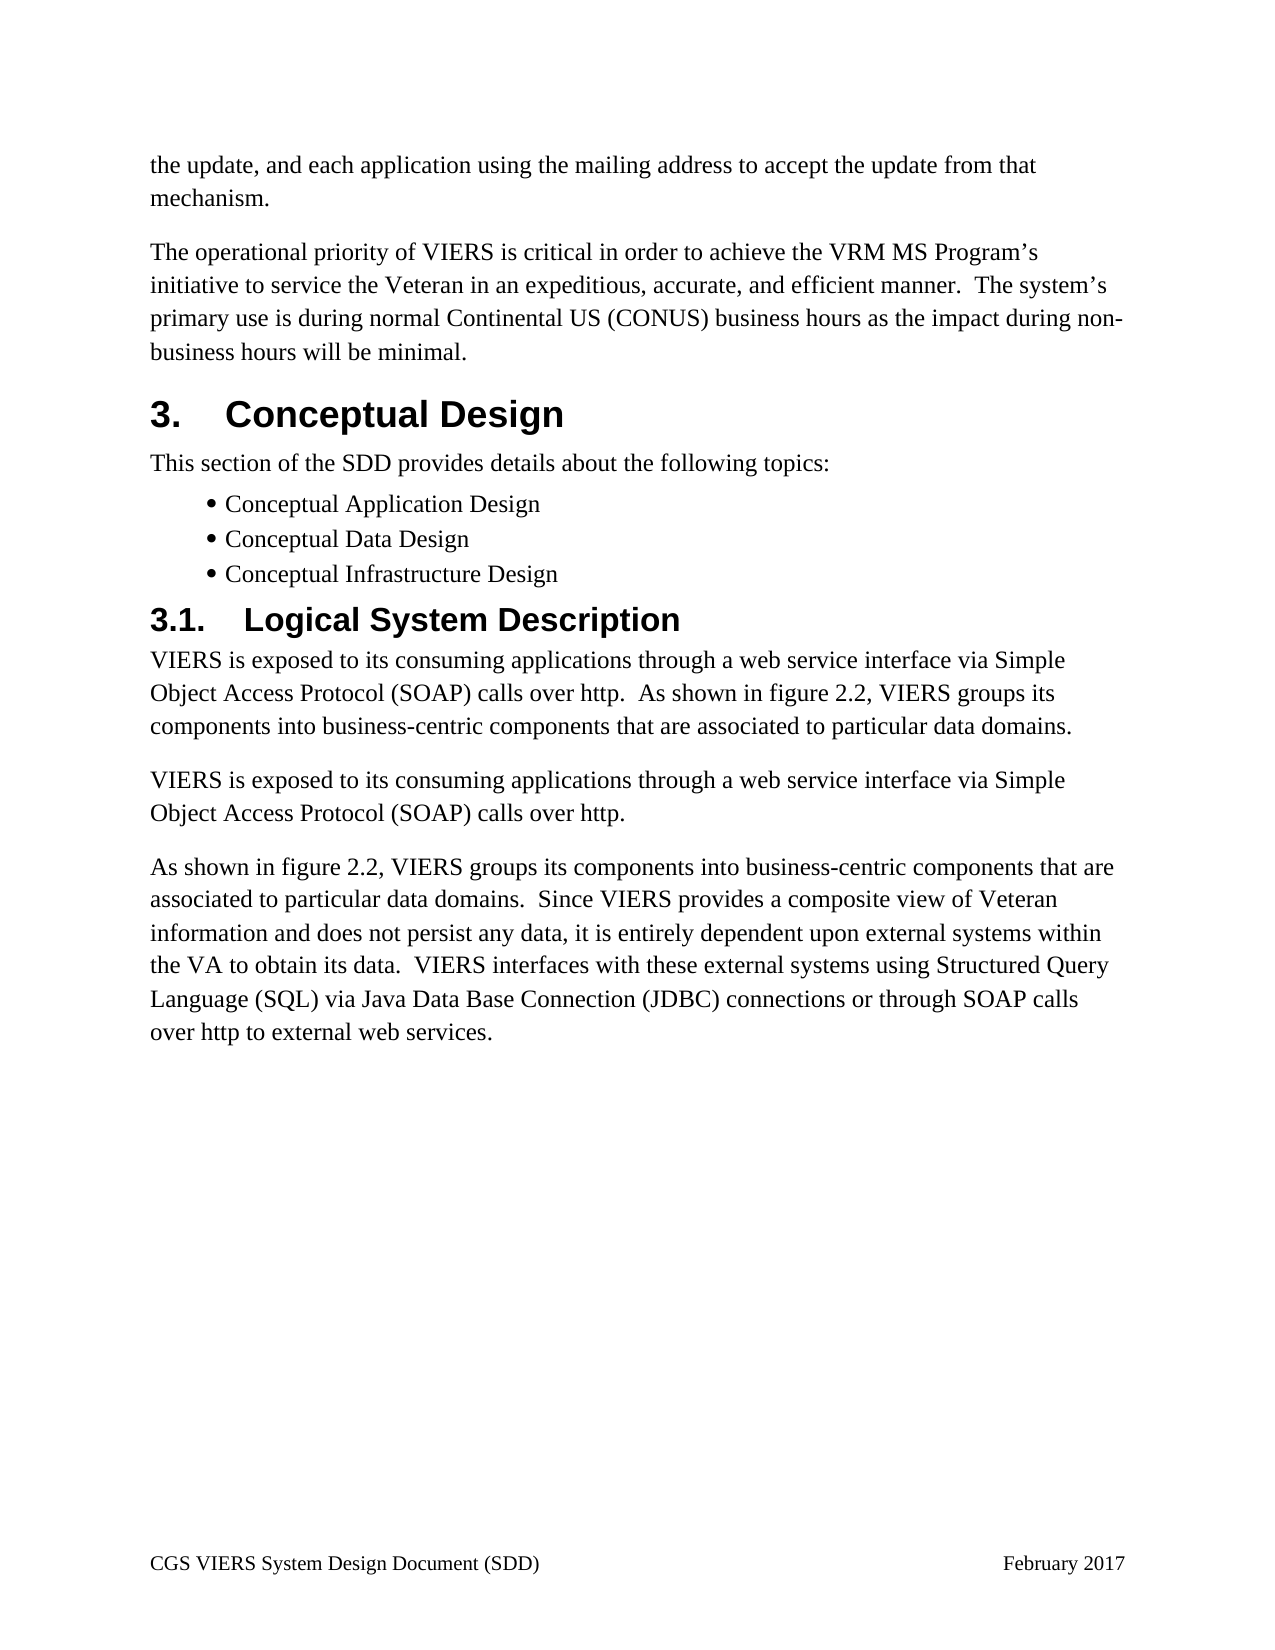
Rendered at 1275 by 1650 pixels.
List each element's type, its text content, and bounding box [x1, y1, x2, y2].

text Conceptual Application Design [207, 489, 1125, 518]
subtitle Conceptual Design [150, 392, 1125, 435]
text Conceptual Infrastructure Design [207, 559, 1125, 588]
text VIERS is exposed to its consuming applications through a web service interface via Simple Object Access Protocol (SOAP) calls over http. As shown in figure 2.2, VIERS groups its components into business-centric components that are associated to particular data domains. [150, 645, 1125, 739]
text The operational priority of VIERS is critical in order to achieve the VRM MS Program’s initiative to service the Veteran in an expeditious, accurate, and efficient manner. The system’s primary use is during normal Continental US (CONUS) business hours as the impact during non-business hours will be minimal. [150, 237, 1125, 367]
text As shown in figure 2.2, VIERS groups its components into business-centric components that are associated to particular data domains. Since VIERS provides a composite view of Veteran information and does not persist any data, it is entirely dependent upon external systems within the VA to obtain its data. VIERS interfaces with these external systems using Structured Query Language (SQL) via Java Data Base Connection (JDBC) connections or through SOAP calls over http to external web services. [150, 852, 1125, 1045]
text This section of the SDD provides details about the following topics: [150, 448, 1125, 476]
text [150, 150, 1125, 212]
subtitle Logical System Description [150, 600, 1125, 638]
text Conceptual Data Design [207, 524, 1125, 553]
text VIERS is exposed to its consuming applications through a web service interface via Simple Object Access Protocol (SOAP) calls over http. [150, 765, 1125, 826]
